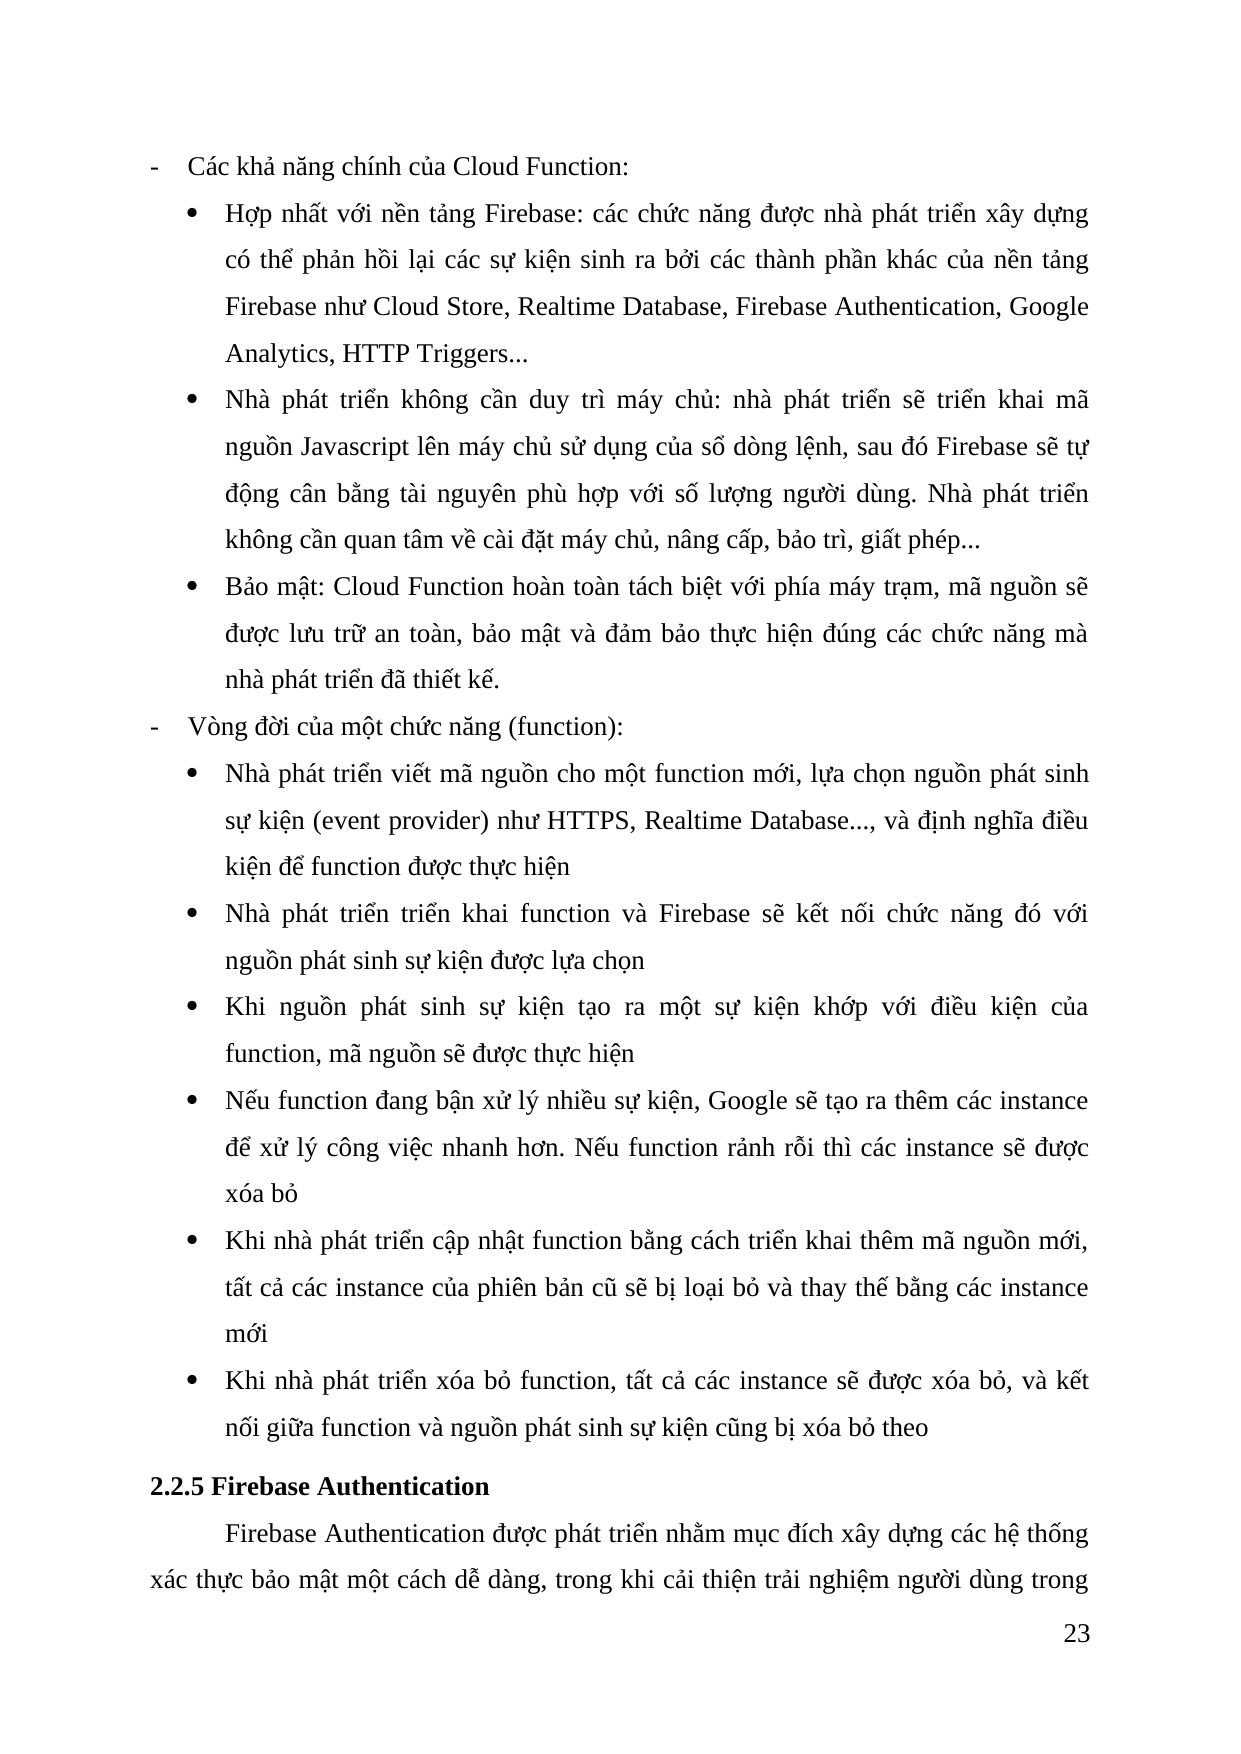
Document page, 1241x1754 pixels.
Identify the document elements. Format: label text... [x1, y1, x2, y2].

list Khi nhà phát triển xóa bỏ function, tất cả các instance sẽ được xóa bỏ, và kết nối giữa function và nguồn phát sinh sự kiện cũng bị xóa bỏ theo [187, 1364, 1090, 1442]
list Nhà phát triển không cần duy trì máy chủ: nhà phát triển sẽ triển khai mã nguồn Javascript lên máy chủ sử dụng của sổ dòng lệnh, sau đó Firebase sẽ tự động cân bằng tài nguyên phù hợp với số lượng người dùng. Nhà phát triển không cần quan tâm về cài đặt máy chủ, nâng cấp, bảo trì, giất phép... [187, 383, 1090, 555]
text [150, 1517, 1090, 1594]
list Khi nhà phát triển cập nhật function bằng cách triển khai thêm mã nguồn mới, tất cả các instance của phiên bản cũ sẽ bị loại bỏ và thay thế bằng các instance mới [187, 1224, 1090, 1349]
list Các khả năng chính của Cloud Function: [150, 150, 1090, 181]
list Nhà phát triển triển khai function và Firebase sẽ kết nối chức năng đó với nguồn phát sinh sự kiện được lựa chọn [187, 897, 1090, 975]
list Hợp nhất với nền tảng Firebase: các chức năng được nhà phát triển xây dựng có thể phản hồi lại các sự kiện sinh ra bởi các thành phần khác của nền tảng Firebase như Cloud Store, Realtime Database, Firebase Authentication, Google Analytics, HTTP Triggers... [187, 197, 1090, 368]
list Vòng đời của một chức năng (function): [150, 710, 1090, 741]
list Nếu function đang bận xử lý nhiều sự kiện, Google sẽ tạo ra thêm các instance để xử lý công việc nhanh hơn. Nếu function rảnh rỗi thì các instance sẽ được xóa bỏ [187, 1084, 1090, 1208]
list Khi nguồn phát sinh sự kiện tạo ra một sự kiện khớp với điều kiện của function, mã nguồn sẽ được thực hiện [187, 991, 1090, 1068]
list Bảo mật: Cloud Function hoàn toàn tách biệt với phía máy trạm, mã nguồn sẽ được lưu trữ an toàn, bảo mật và đảm bảo thực hiện đúng các chức năng mà nhà phát triển đã thiết kế. [187, 570, 1090, 695]
subtitle 2.2.5 Firebase Authentication [150, 1470, 1090, 1501]
list Nhà phát triển viết mã nguồn cho một function mới, lựa chọn nguồn phát sinh sự kiện (event provider) như HTTPS, Realtime Database..., và định nghĩa điều kiện để function được thực hiện [187, 757, 1090, 882]
